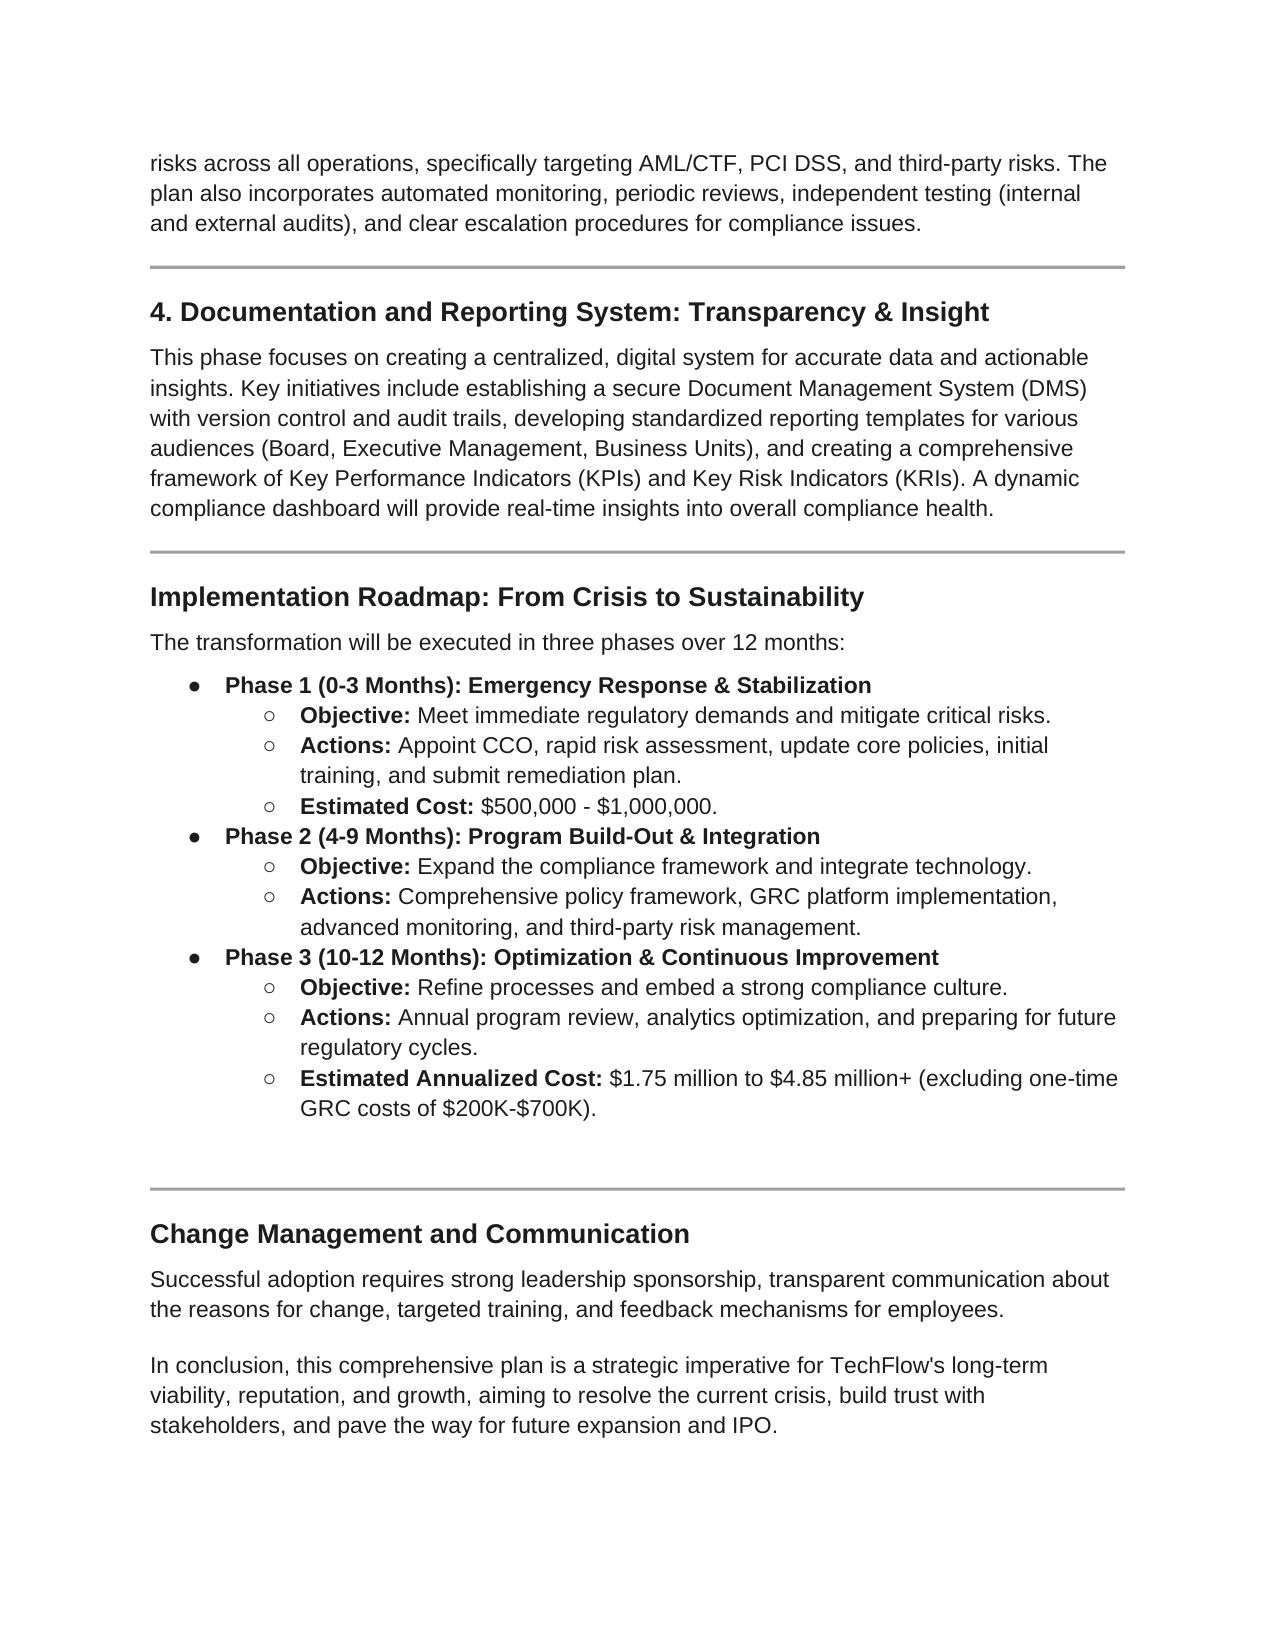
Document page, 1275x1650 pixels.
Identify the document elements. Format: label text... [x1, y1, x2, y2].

text Successful adoption requires strong leadership sponsorship, transparent communication about the reasons for change, targeted training, and feedback mechanisms for employees. [150, 1266, 1125, 1323]
subtitle 4. Documentation and Reporting System: Transparency & Insight [150, 296, 1125, 327]
list Objective: Meet immediate regulatory demands and mitigate critical risks. [262, 702, 1125, 728]
text This phase focuses on creating a centralized, digital system for accurate data and actionable insights. Key initiatives include establishing a secure Document Management System (DMS) with version control and audit trails, developing standardized reporting templates for various audiences (Board, Executive Management, Business Units), and creating a comprehensive framework of Key Performance Indicators (KPIs) and Key Risk Indicators (KRIs). A dynamic compliance dashboard will provide real-time insights into overall compliance health. [150, 344, 1125, 522]
list Phase 2 (4-9 Months): Program Build-Out & Integration [187, 823, 1125, 849]
subtitle Change Management and Communication [150, 1218, 1125, 1249]
list Phase 1 (0-3 Months): Emergency Response & Stabilization [187, 672, 1125, 698]
text The transformation will be executed in three phases over 12 months: [150, 629, 1125, 656]
list Actions: Comprehensive policy framework, GRC platform implementation, advanced monitoring, and third-party risk management. [262, 883, 1125, 940]
list Objective: Expand the compliance framework and integrate technology. [262, 853, 1125, 879]
list Actions: Appoint CCO, rapid risk assessment, update core policies, initial training, and submit remediation plan. [262, 732, 1125, 789]
list Phase 3 (10-12 Months): Optimization & Continuous Improvement [187, 944, 1125, 970]
list Objective: Refine processes and embed a strong compliance culture. [262, 974, 1125, 1000]
text In conclusion, this comprehensive plan is a strategic imperative for TechFlow's long-term viability, reputation, and growth, aiming to resolve the current crisis, build trust with stakeholders, and pave the way for future expansion and IPO. [150, 1352, 1125, 1438]
subtitle Implementation Roadmap: From Crisis to Sustainability [150, 581, 1125, 612]
list Actions: Annual program review, analytics optimization, and preparing for future regulatory cycles. [262, 1004, 1125, 1061]
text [150, 150, 1125, 237]
list Estimated Annualized Cost: $1.75 million to $4.85 million+ (excluding one-time GRC costs of $200K-$700K). [262, 1064, 1125, 1121]
list Estimated Cost: $500,000 - $1,000,000. [262, 793, 1125, 819]
